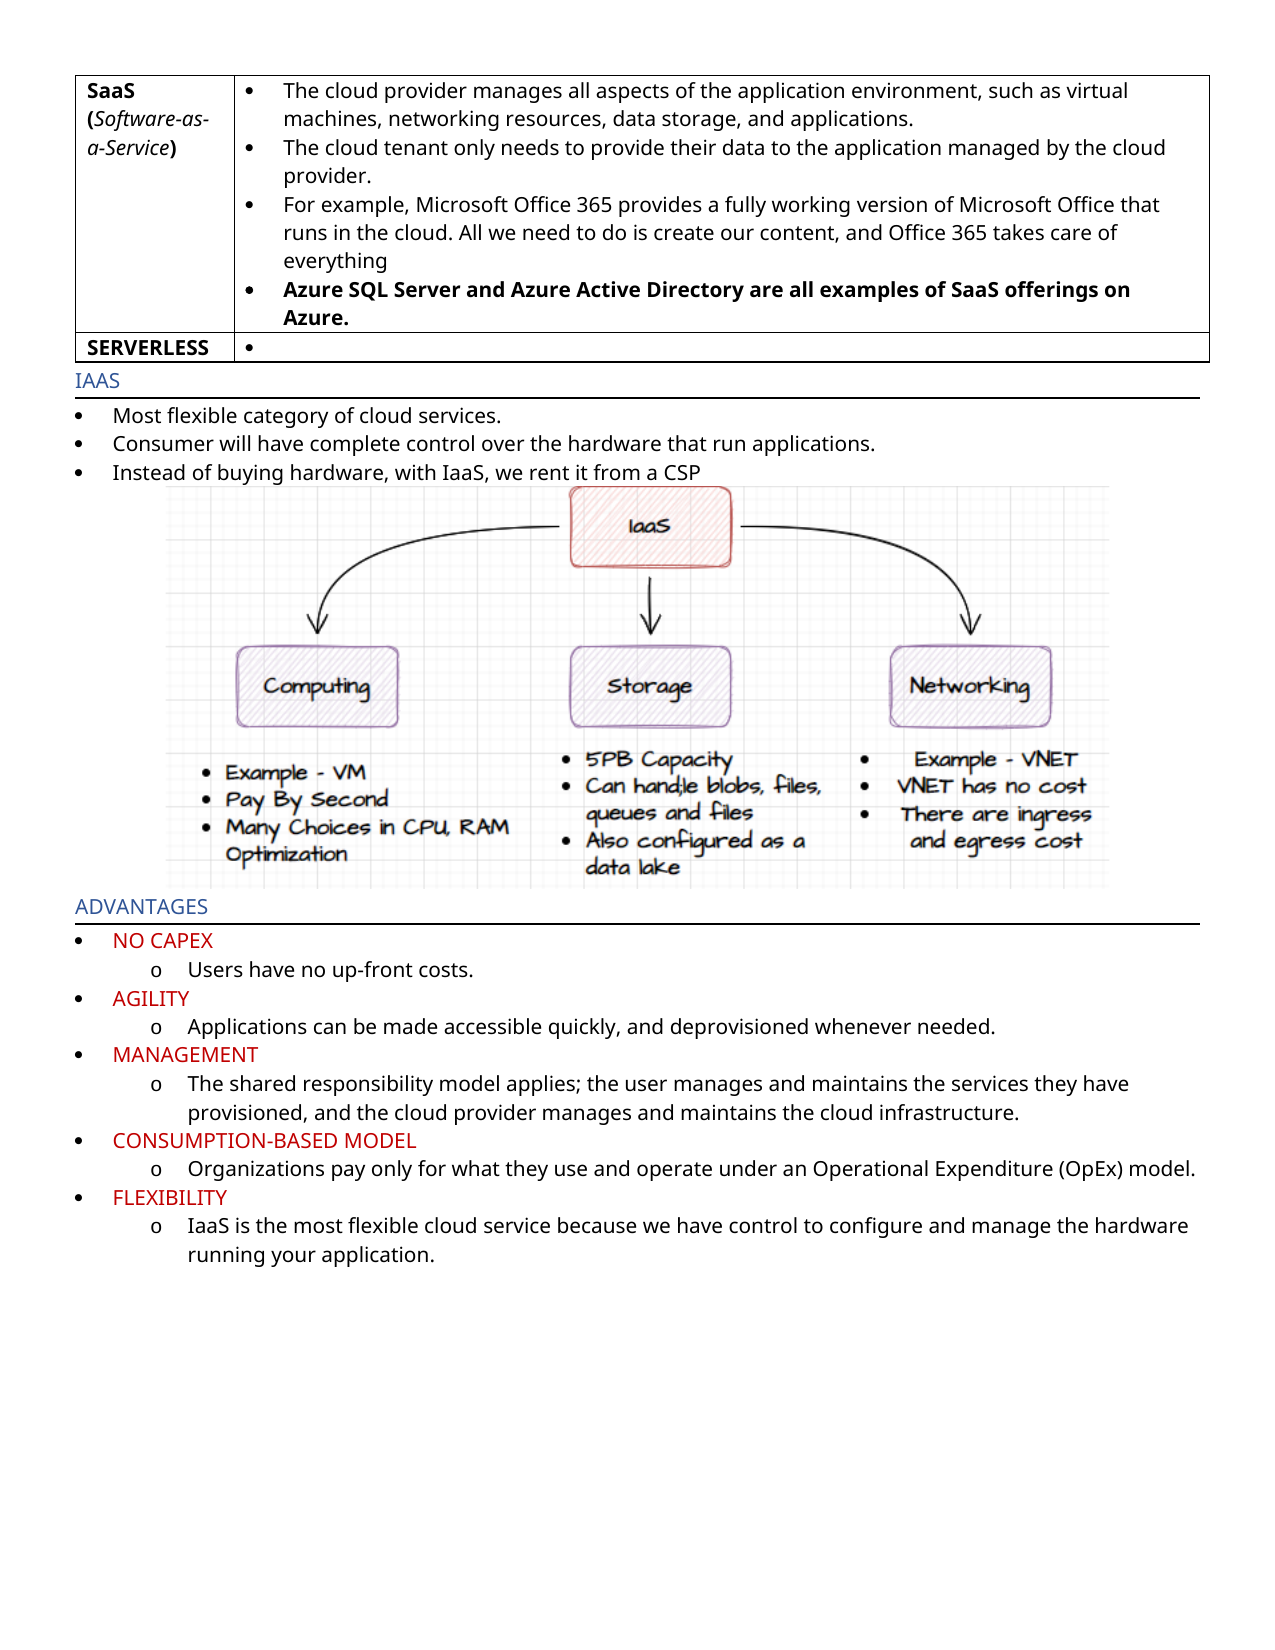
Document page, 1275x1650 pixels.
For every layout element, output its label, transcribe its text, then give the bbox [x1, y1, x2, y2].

list MANAGEMENT [75, 1041, 1200, 1069]
table_cell SERVERLESS [76, 333, 234, 361]
list AGILITY [75, 984, 1200, 1012]
list Most flexible category of cloud services. [75, 401, 1200, 429]
table_cell The cloud provider manages all aspects of the application environment, such as virtual machines, networking resources, data storage, and applications. The cloud tenant only needs to provide their data to the application managed by the cloud provider. For example, Microsoft Office 365 provides a fully working version of Microsoft Office that runs in the cloud. All we need to do is create our content, and Office 365 takes care of everything Azure SQL Server and Azure Active Directory are all examples of SaaS offerings on Azure. [235, 76, 1209, 332]
table_cell SaaS (Software-as-a-Service) [76, 76, 234, 332]
list Organizations pay only for what they use and operate under an Operational Expenditure (OpEx) model. [150, 1154, 1200, 1183]
table_cell [235, 333, 1209, 361]
list Users have no up-front costs. [150, 955, 1200, 984]
picture [165, 486, 1110, 889]
list FLEXIBILITY [75, 1183, 1200, 1211]
list Applications can be made accessible quickly, and deprovisioned whenever needed. [150, 1012, 1200, 1041]
subtitle IAAS [75, 367, 1200, 397]
subtitle ADVANTAGES [75, 892, 1200, 923]
list Consumer will have complete control over the hardware that run applications. [75, 429, 1200, 458]
list Instead of buying hardware, with IaaS, we rent it from a CSP [75, 458, 1200, 486]
list NO CAPEX [75, 927, 1200, 955]
list CONSUMPTION-BASED MODEL [75, 1126, 1200, 1154]
list IaaS is the most flexible cloud service because we have control to configure and manage the hardware running your application. [150, 1211, 1200, 1268]
list The shared responsibility model applies; the user manages and maintains the services they have provisioned, and the cloud provider manages and maintains the cloud infrastructure. [150, 1069, 1200, 1126]
